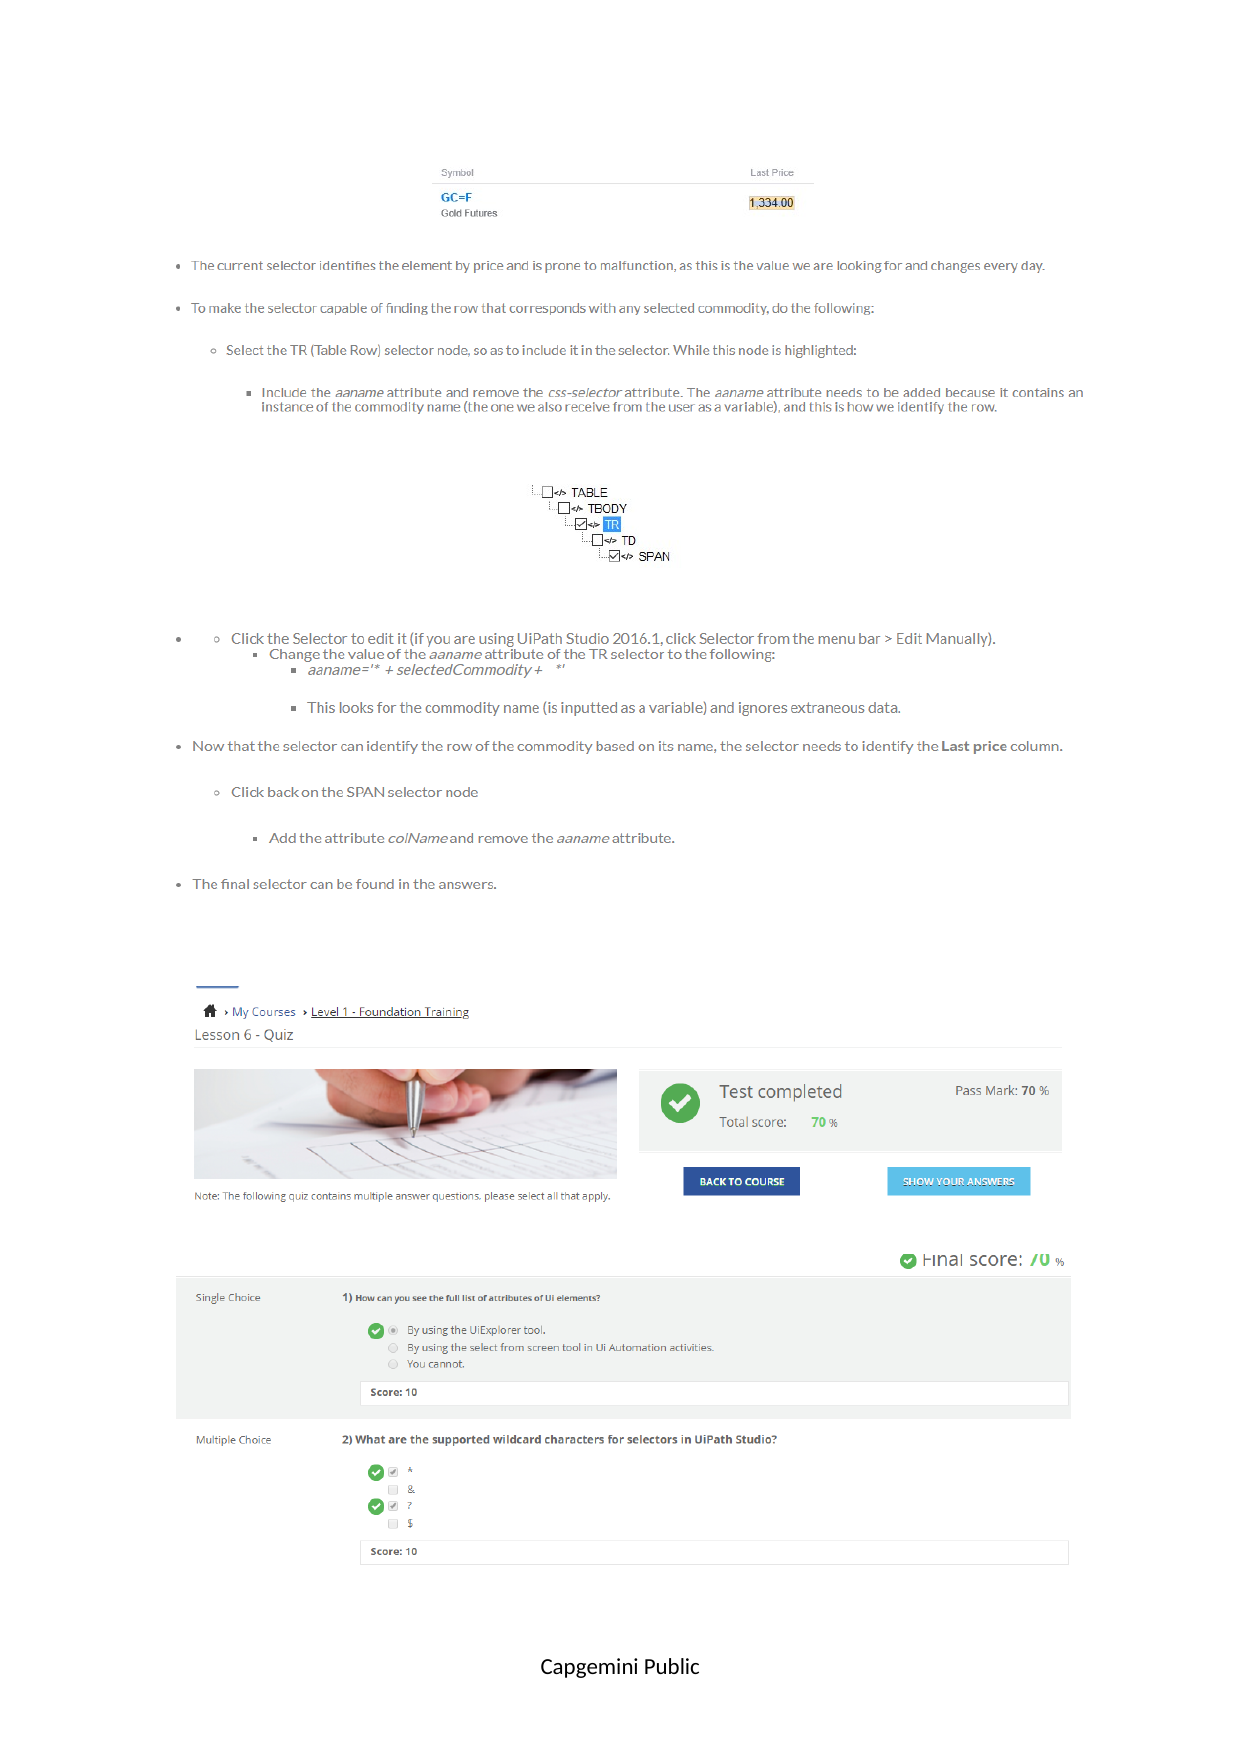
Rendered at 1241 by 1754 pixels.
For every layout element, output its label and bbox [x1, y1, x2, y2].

picture [150, 611, 1091, 909]
picture [150, 1254, 1091, 1566]
picture [150, 150, 1091, 607]
picture [150, 986, 1091, 1250]
